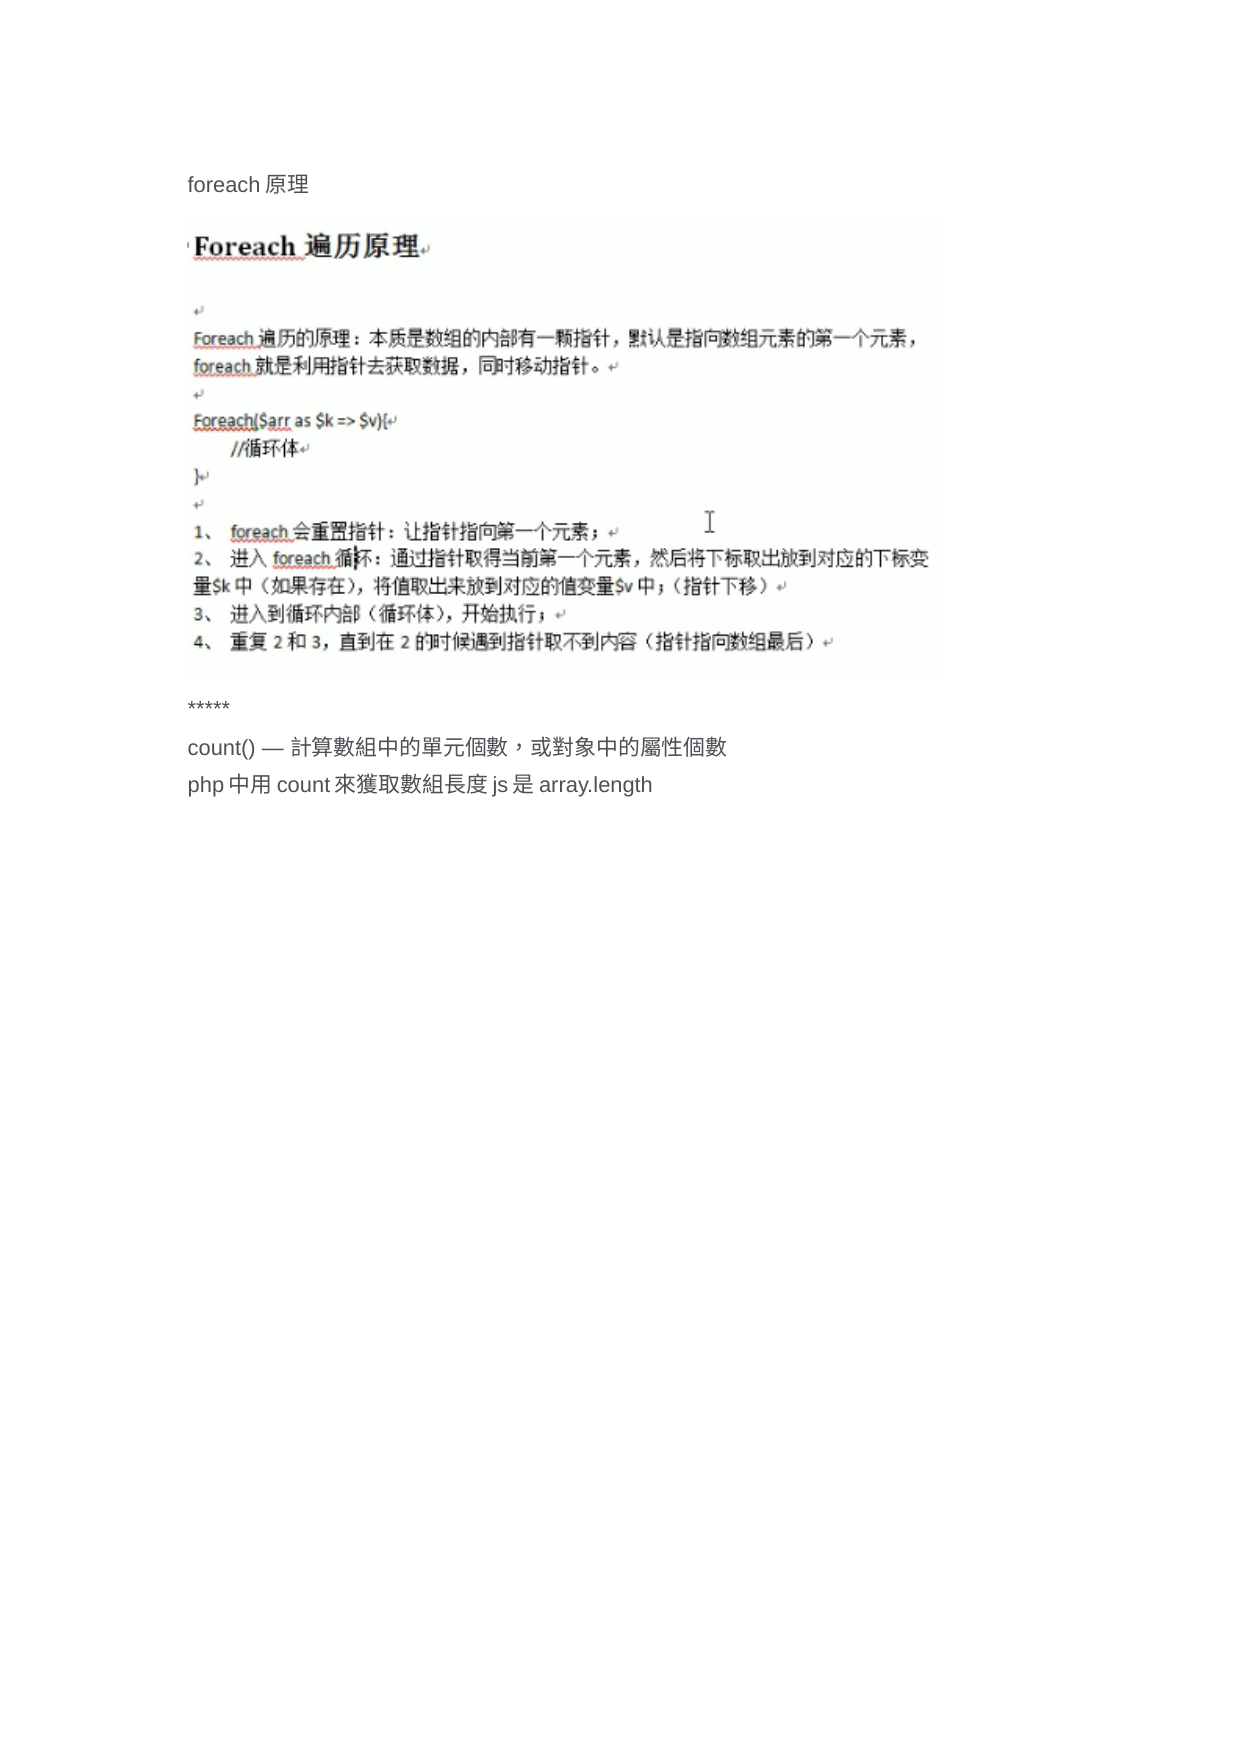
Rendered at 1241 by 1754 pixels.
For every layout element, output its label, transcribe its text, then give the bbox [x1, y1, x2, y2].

text ***** [187, 689, 1053, 727]
text count() — 計算數組中的單元個數，或對象中的屬性個數 [187, 727, 1053, 764]
text foreach原理 [187, 164, 1053, 202]
text php中用count來獲取數組長度 js是array.length [187, 764, 1053, 802]
picture [187, 215, 941, 677]
